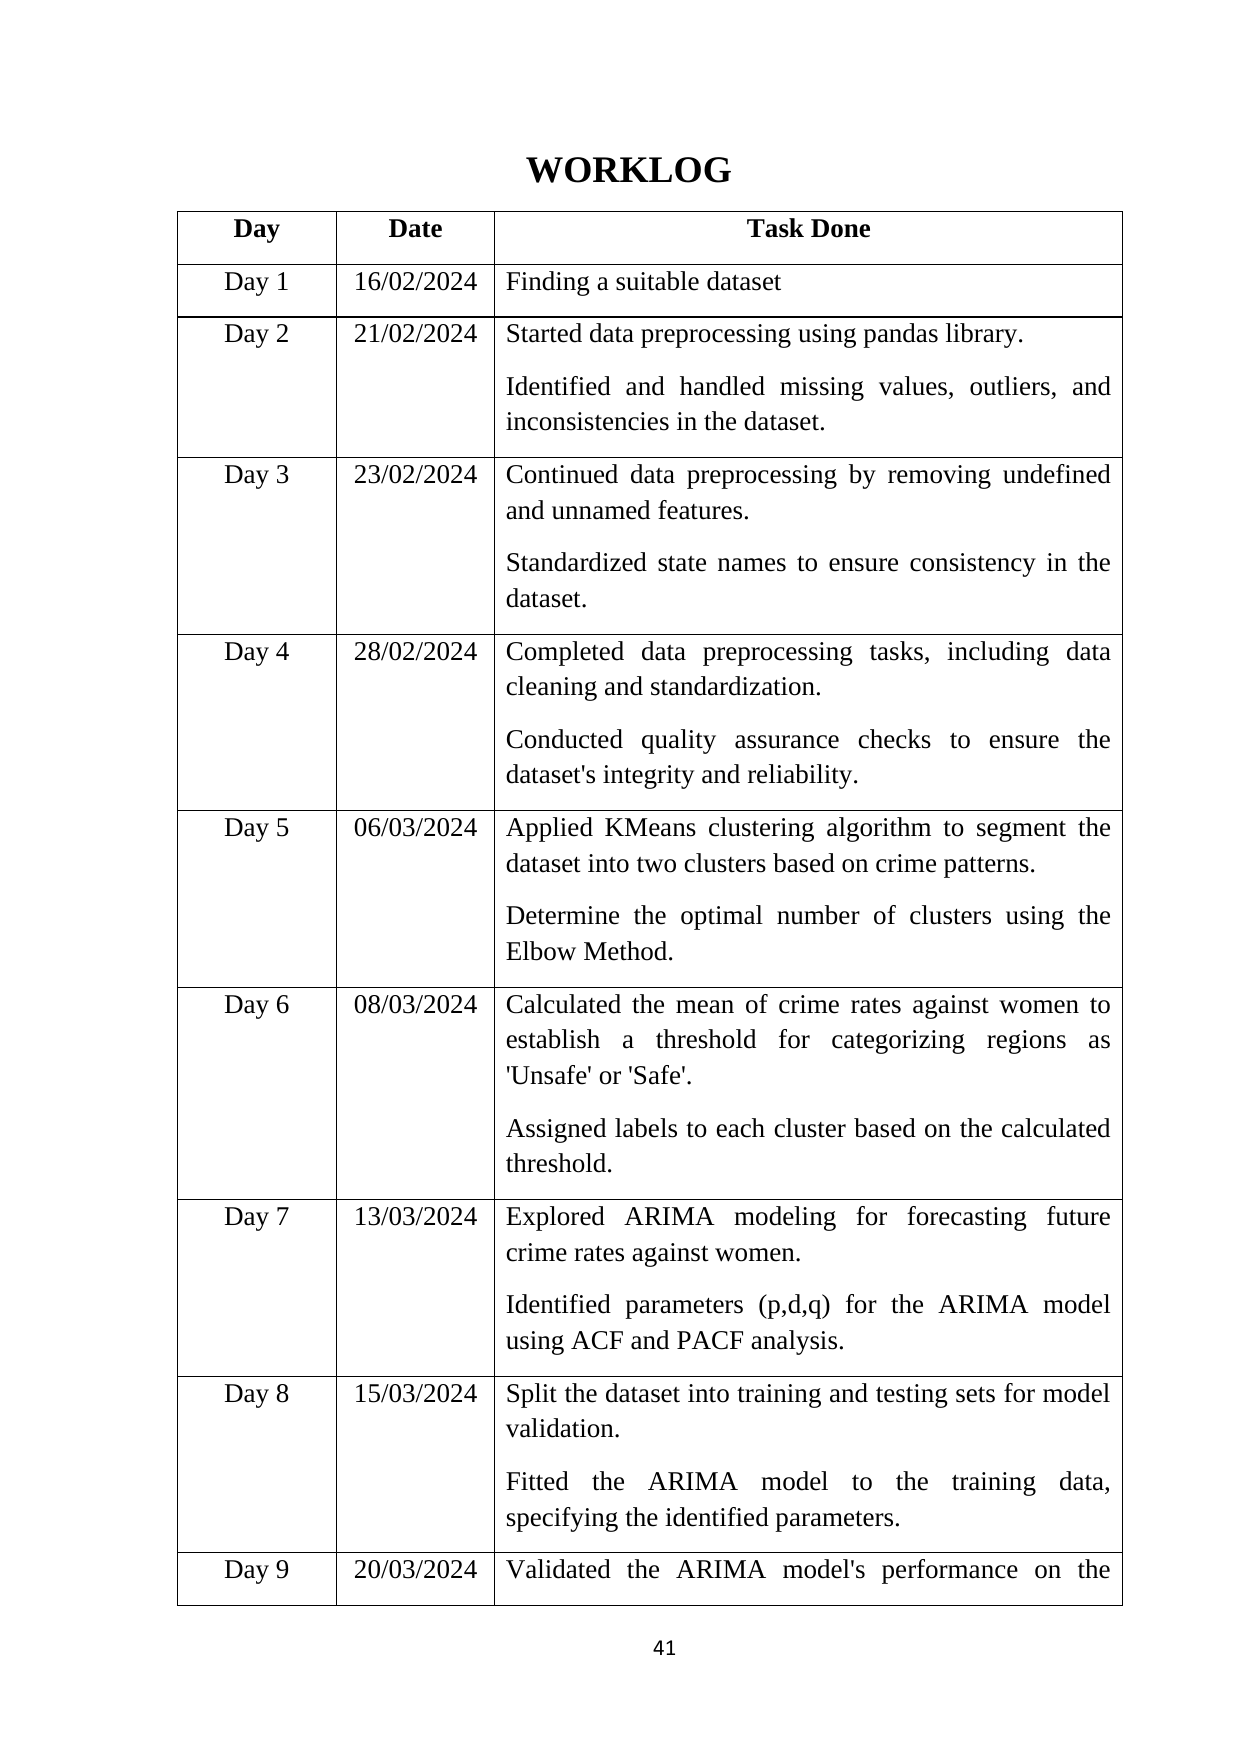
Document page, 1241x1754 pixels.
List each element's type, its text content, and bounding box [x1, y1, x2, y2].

table_cell Day 9 [178, 1553, 336, 1605]
table_cell Day 5 [178, 811, 336, 987]
table_cell 20/03/2024 [337, 1553, 494, 1605]
table_cell 21/02/2024 [337, 318, 494, 457]
table_cell Completed data preprocessing tasks, including data cleaning and standardization. Conducted quality assurance checks to ensure the dataset's integrity and reliability. [495, 635, 1122, 810]
table_cell Calculated the mean of crime rates against women to establish a threshold for categorizing regions as 'Unsafe' or 'Safe'. Assigned labels to each cluster based on the calculated threshold. [495, 988, 1122, 1199]
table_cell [495, 1553, 1122, 1605]
table_cell Explored ARIMA modeling for forecasting future crime rates against women. Identified parameters (p,d,q) for the ARIMA model using ACF and PACF analysis. [495, 1200, 1122, 1376]
table_header Date [337, 212, 494, 264]
table_cell 15/03/2024 [337, 1377, 494, 1552]
table_cell Day 3 [178, 458, 336, 634]
table_cell Day 7 [178, 1200, 336, 1376]
table_cell Started data preprocessing using pandas library. Identified and handled missing values, outliers, and inconsistencies in the dataset. [495, 318, 1122, 457]
table_cell 28/02/2024 [337, 635, 494, 810]
table_cell Applied KMeans clustering algorithm to segment the dataset into two clusters based on crime patterns. Determine the optimal number of clusters using the Elbow Method. [495, 811, 1122, 987]
table_header Task Done [495, 212, 1122, 264]
table_cell Day 8 [178, 1377, 336, 1552]
text WORKLOG [507, 148, 1122, 191]
table_cell 08/03/2024 [337, 988, 494, 1199]
table_cell 06/03/2024 [337, 811, 494, 987]
table_cell 16/02/2024 [337, 265, 494, 316]
table_cell Split the dataset into training and testing sets for model validation. Fitted the ARIMA model to the training data, specifying the identified parameters. [495, 1377, 1122, 1552]
table_cell Finding a suitable dataset [495, 265, 1122, 316]
table_cell 23/02/2024 [337, 458, 494, 634]
table_cell 13/03/2024 [337, 1200, 494, 1376]
table_cell Continued data preprocessing by removing undefined and unnamed features. Standardized state names to ensure consistency in the dataset. [495, 458, 1122, 634]
table_cell Day 4 [178, 635, 336, 810]
table_cell Day 1 [178, 265, 336, 316]
table_cell Day 6 [178, 988, 336, 1199]
table_cell Day 2 [178, 318, 336, 457]
table_header Day [178, 212, 336, 264]
